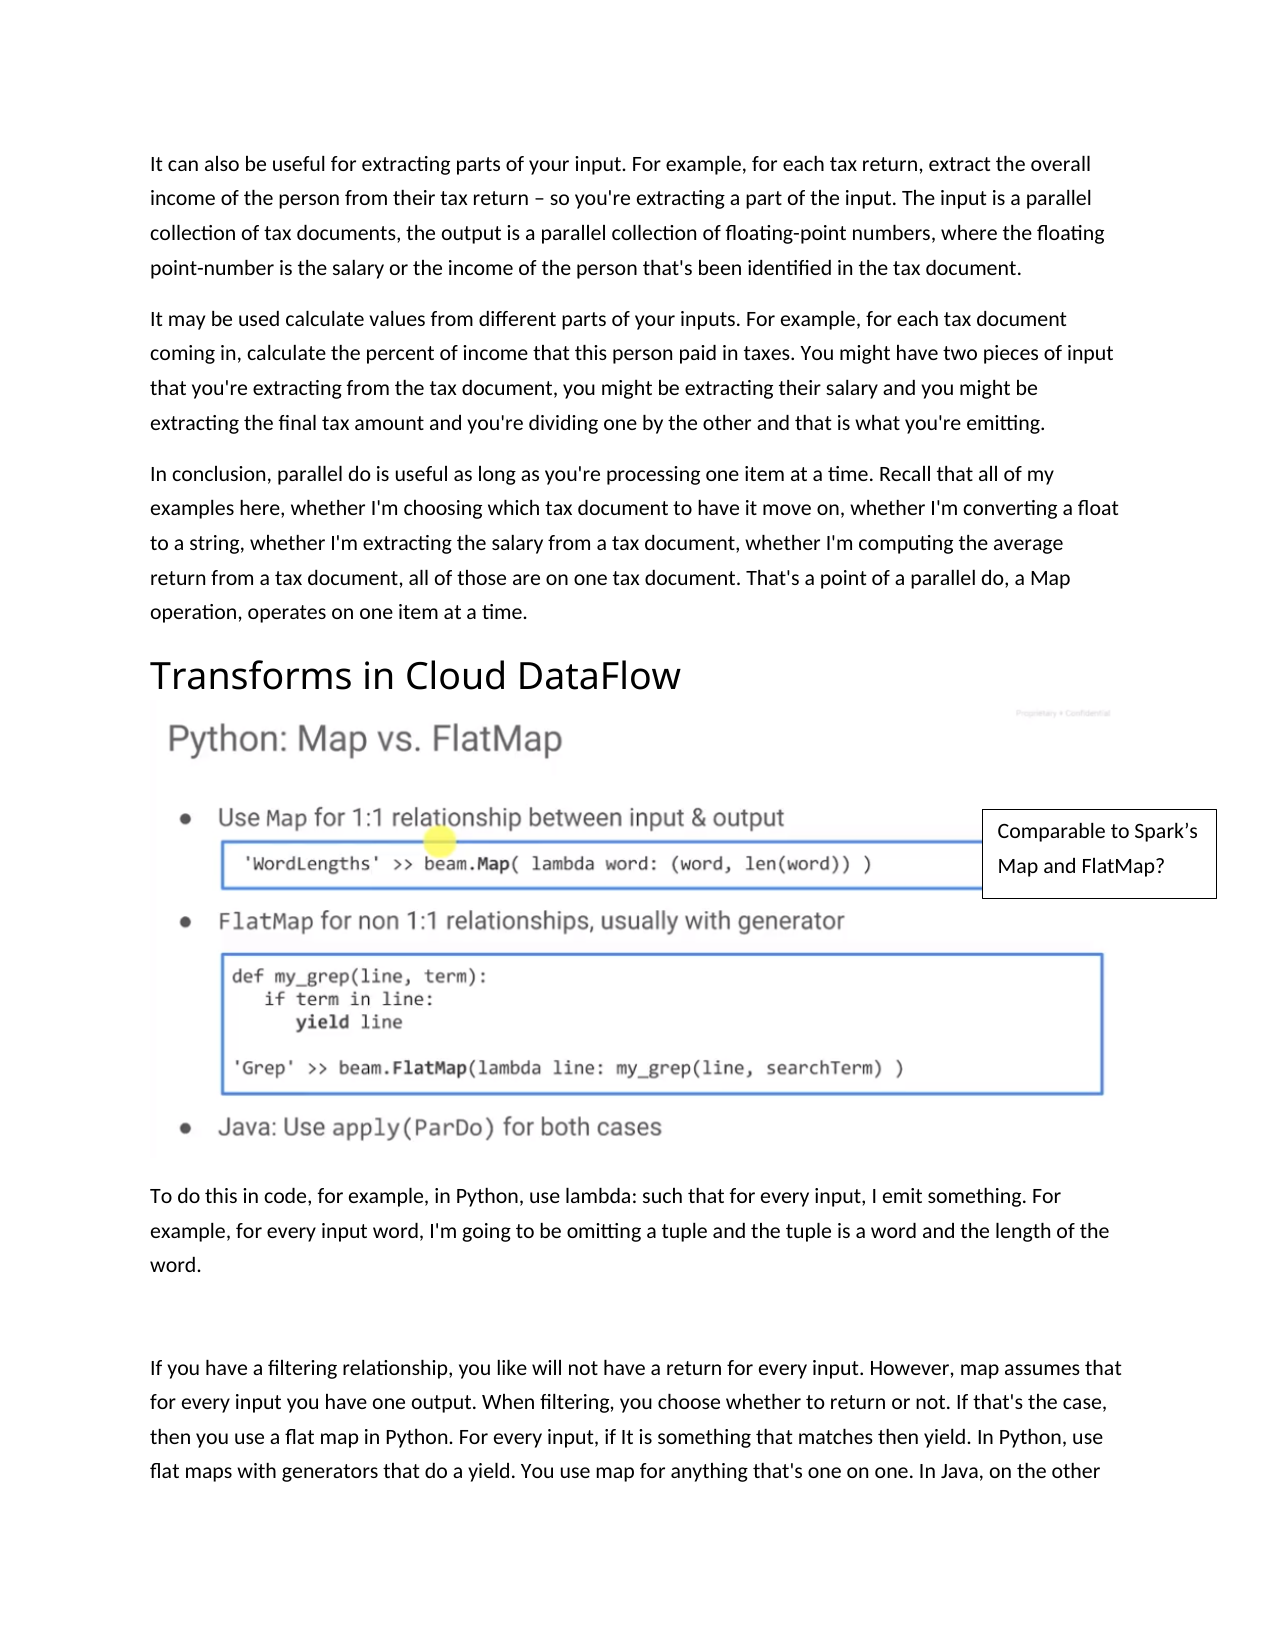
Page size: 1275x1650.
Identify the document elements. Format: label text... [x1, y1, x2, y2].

picture [150, 700, 1125, 1158]
text In conclusion, parallel do is useful as long as you're processing one item at a time. Recall that all of my examples here, whether I'm choosing which tax document to have it move on, whether I'm converting a float to a string, whether I'm extracting the salary from a tax document, whether I'm computing the average return from a tax document, all of those are on one tax document. That's a point of a parallel do, a Map operation, operates on one item at a time. [150, 460, 1125, 625]
subtitle Transforms in Cloud DataFlow [150, 649, 1125, 700]
text To do this in code, for example, in Python, use lambda: such that for every input, I emit something. For example, for every input word, I'm going to be omitting a tuple and the tuple is a word and the length of the word. [150, 1182, 1125, 1278]
text It can also be useful for extracting parts of your input. For example, for each tax return, extract the overall income of the person from their tax return – so you're extracting a part of the input. The input is a parallel collection of tax documents, the output is a parallel collection of floating-point numbers, where the floating point-number is the salary or the income of the person that's been identified in the tax document. [150, 150, 1125, 280]
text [150, 1354, 1125, 1484]
text It may be used calculate values from different parts of your inputs. For example, for each tax document coming in, calculate the percent of income that this person paid in taxes. You might have two pieces of input that you're extracting from the tax document, you might be extracting their salary and you might be extracting the final tax amount and you're dividing one by the other and that is what you're emitting. [150, 305, 1125, 435]
